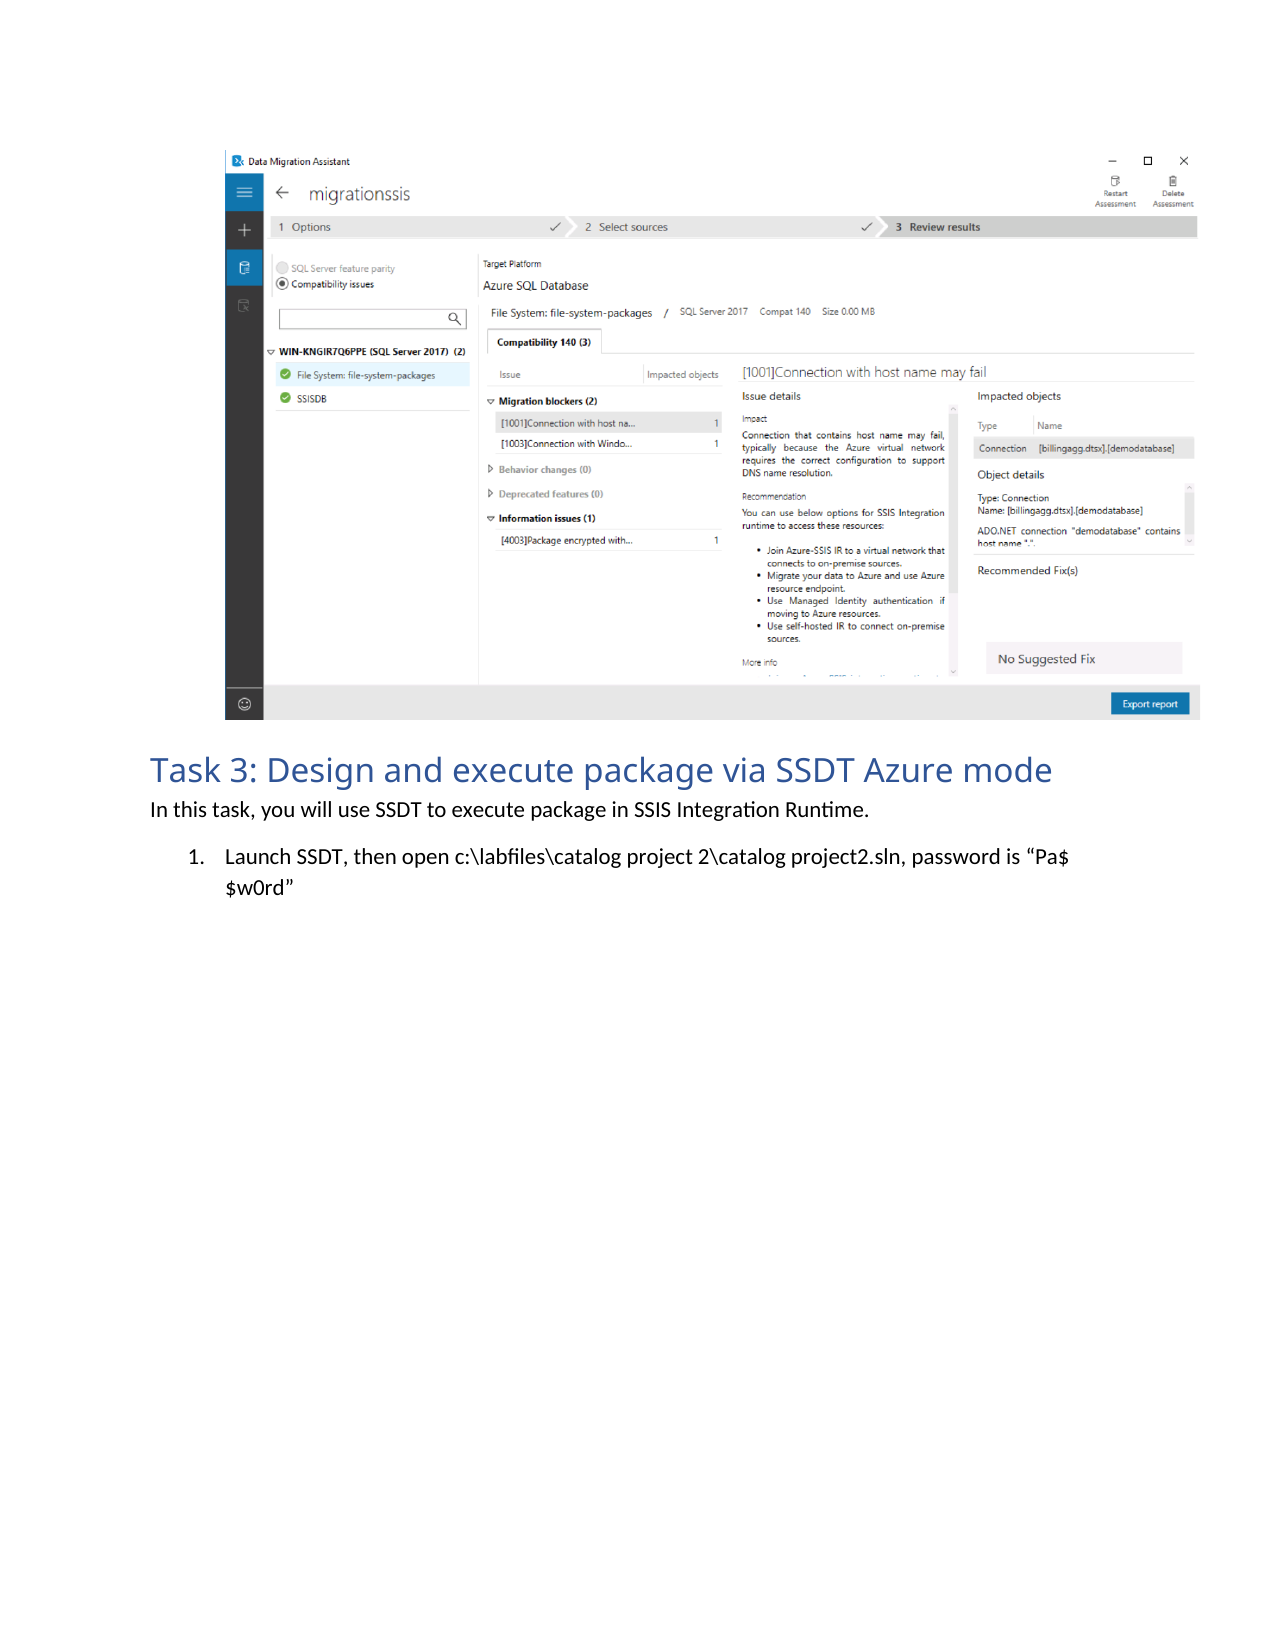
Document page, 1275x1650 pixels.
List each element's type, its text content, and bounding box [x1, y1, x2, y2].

subtitle Task 3: Design and execute package via SSDT Azure mode [150, 747, 1125, 792]
list Launch SSDT, then open c:\labfiles\catalog project 2\catalog project2.sln, password is “Pa$$w0rd” [187, 842, 1125, 901]
picture [225, 150, 1200, 720]
text In this task, you will use SSDT to execute package in SSIS Integration Runtime. [150, 796, 1125, 823]
